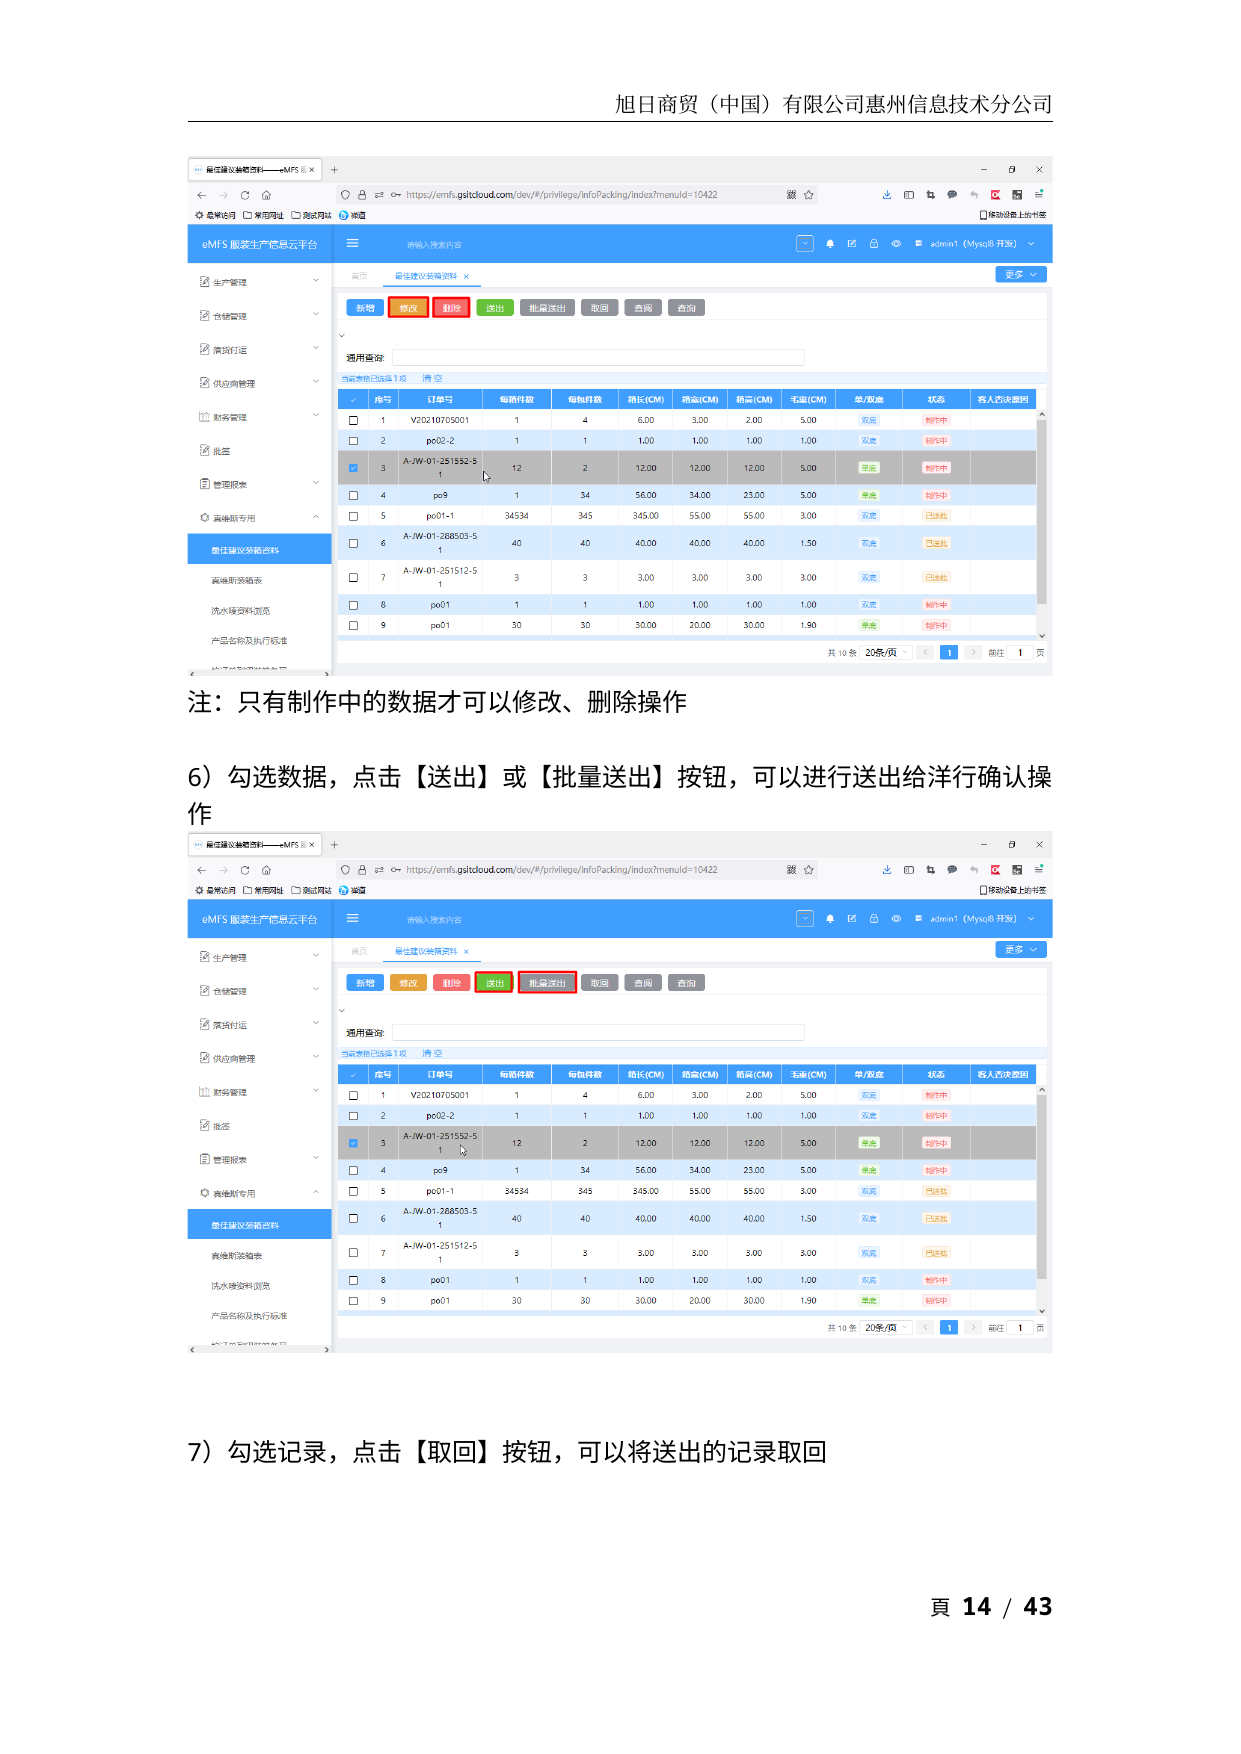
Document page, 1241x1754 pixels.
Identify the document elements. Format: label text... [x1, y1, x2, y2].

text 注：只有制作中的数据才可以修改、删除操作 [187, 682, 1053, 719]
picture [187, 156, 1053, 676]
picture [187, 831, 1053, 1353]
text 6）勾选数据，点击【送出】或【批量送出】按钮，可以进行送出给洋行确认操作 [187, 757, 1053, 831]
text 7）勾选记录，点击【取回】按钮，可以将送出的记录取回 [187, 1432, 1053, 1469]
